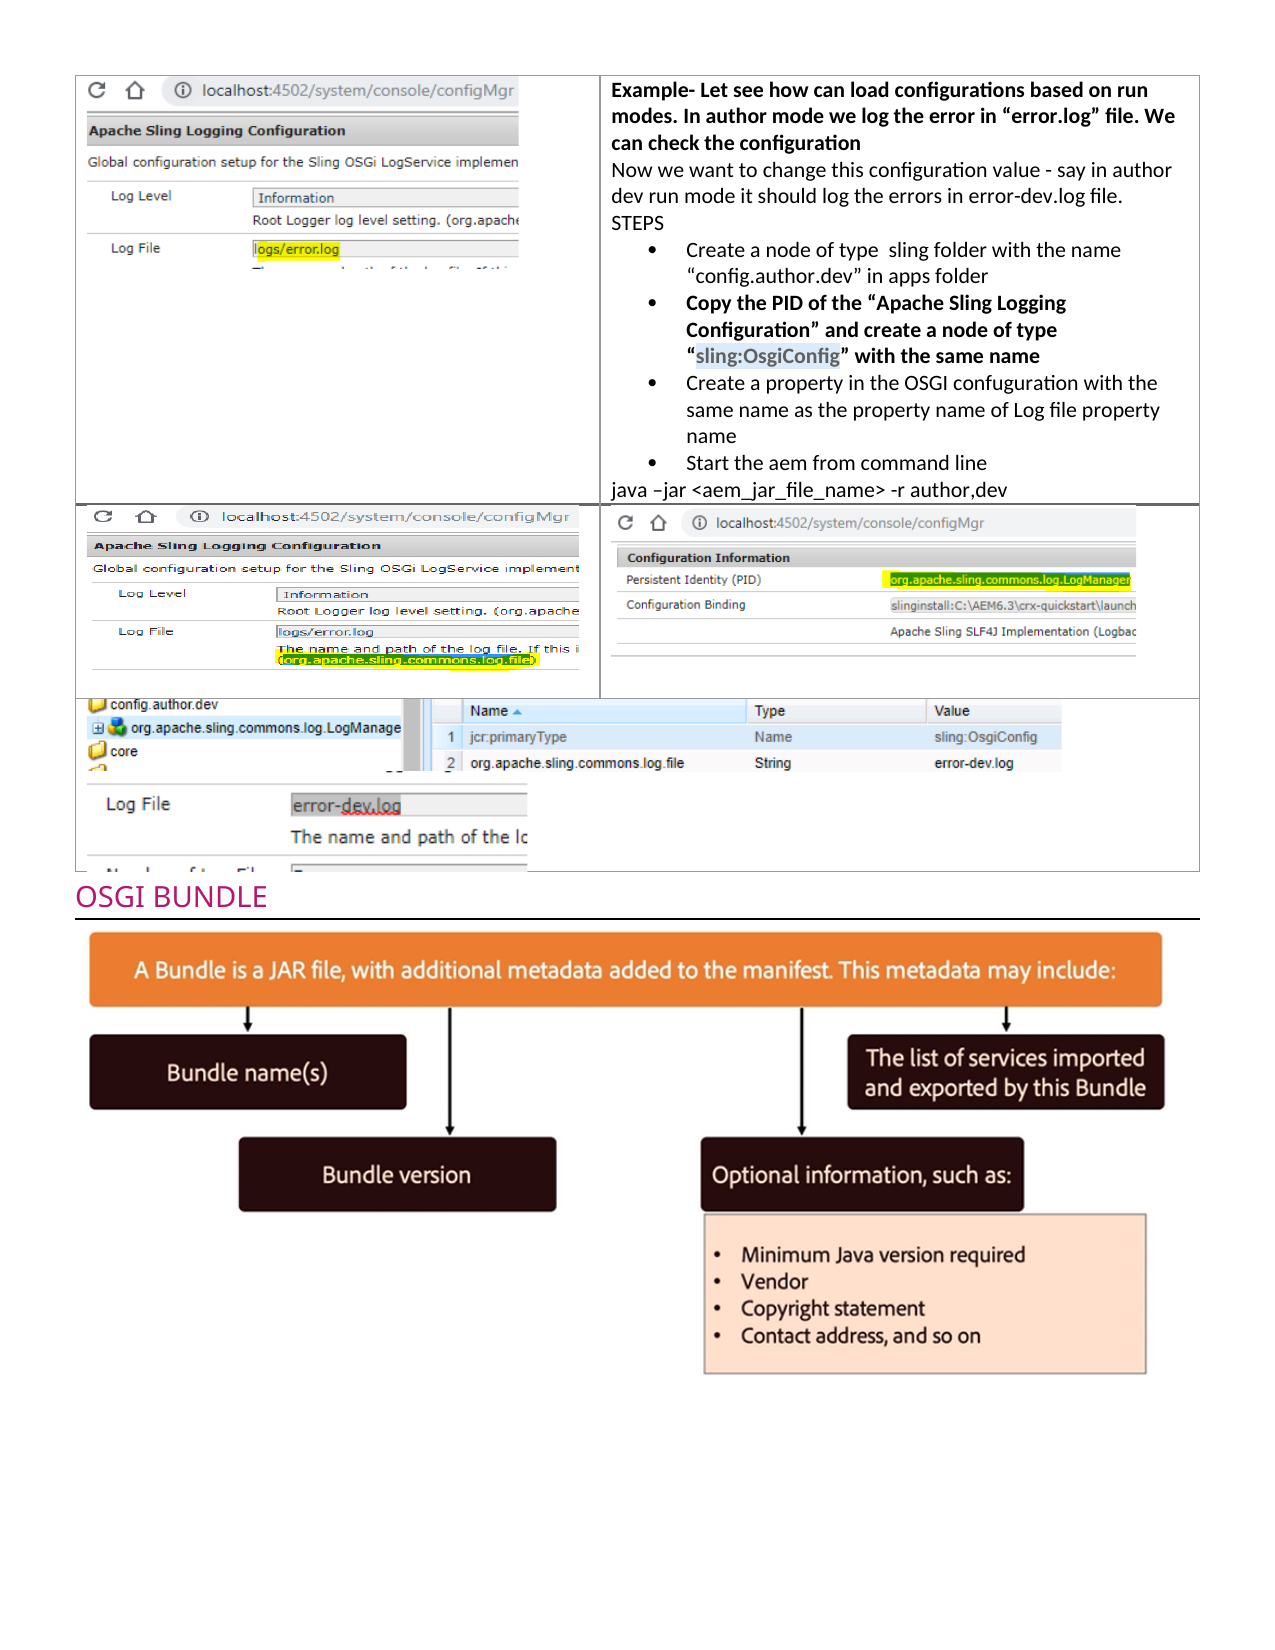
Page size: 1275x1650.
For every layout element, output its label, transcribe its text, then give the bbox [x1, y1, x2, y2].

subtitle OSGI BUNDLE [75, 876, 1200, 918]
table_header Example- Let see how can load configurations based on run modes. In author mode we log the error in “error.log” file. We can check the configuration Now we want to change this configuration value - say in author dev run mode it should log the errors in error-dev.log file. STEPS Create a node of type sling folder with the name “config.author.dev” in apps folder Copy the PID of the “Apache Sling Logging Configuration” and create a node of type “sling:OsgiConfig” with the same name Create a property in the OSGI confuguration with the same name as the property name of Log file property name Start the aem from command line java –jar <aem_jar_file_name> -r author,dev [601, 76, 1199, 503]
picture [86, 505, 579, 674]
picture [75, 922, 1169, 1381]
picture [86, 76, 519, 269]
table_header [76, 76, 599, 503]
picture [86, 699, 1062, 872]
table_cell [601, 506, 1199, 698]
table_cell [528, 699, 1199, 871]
table_cell [76, 506, 599, 698]
picture [611, 505, 1137, 672]
table_cell [76, 699, 86, 871]
